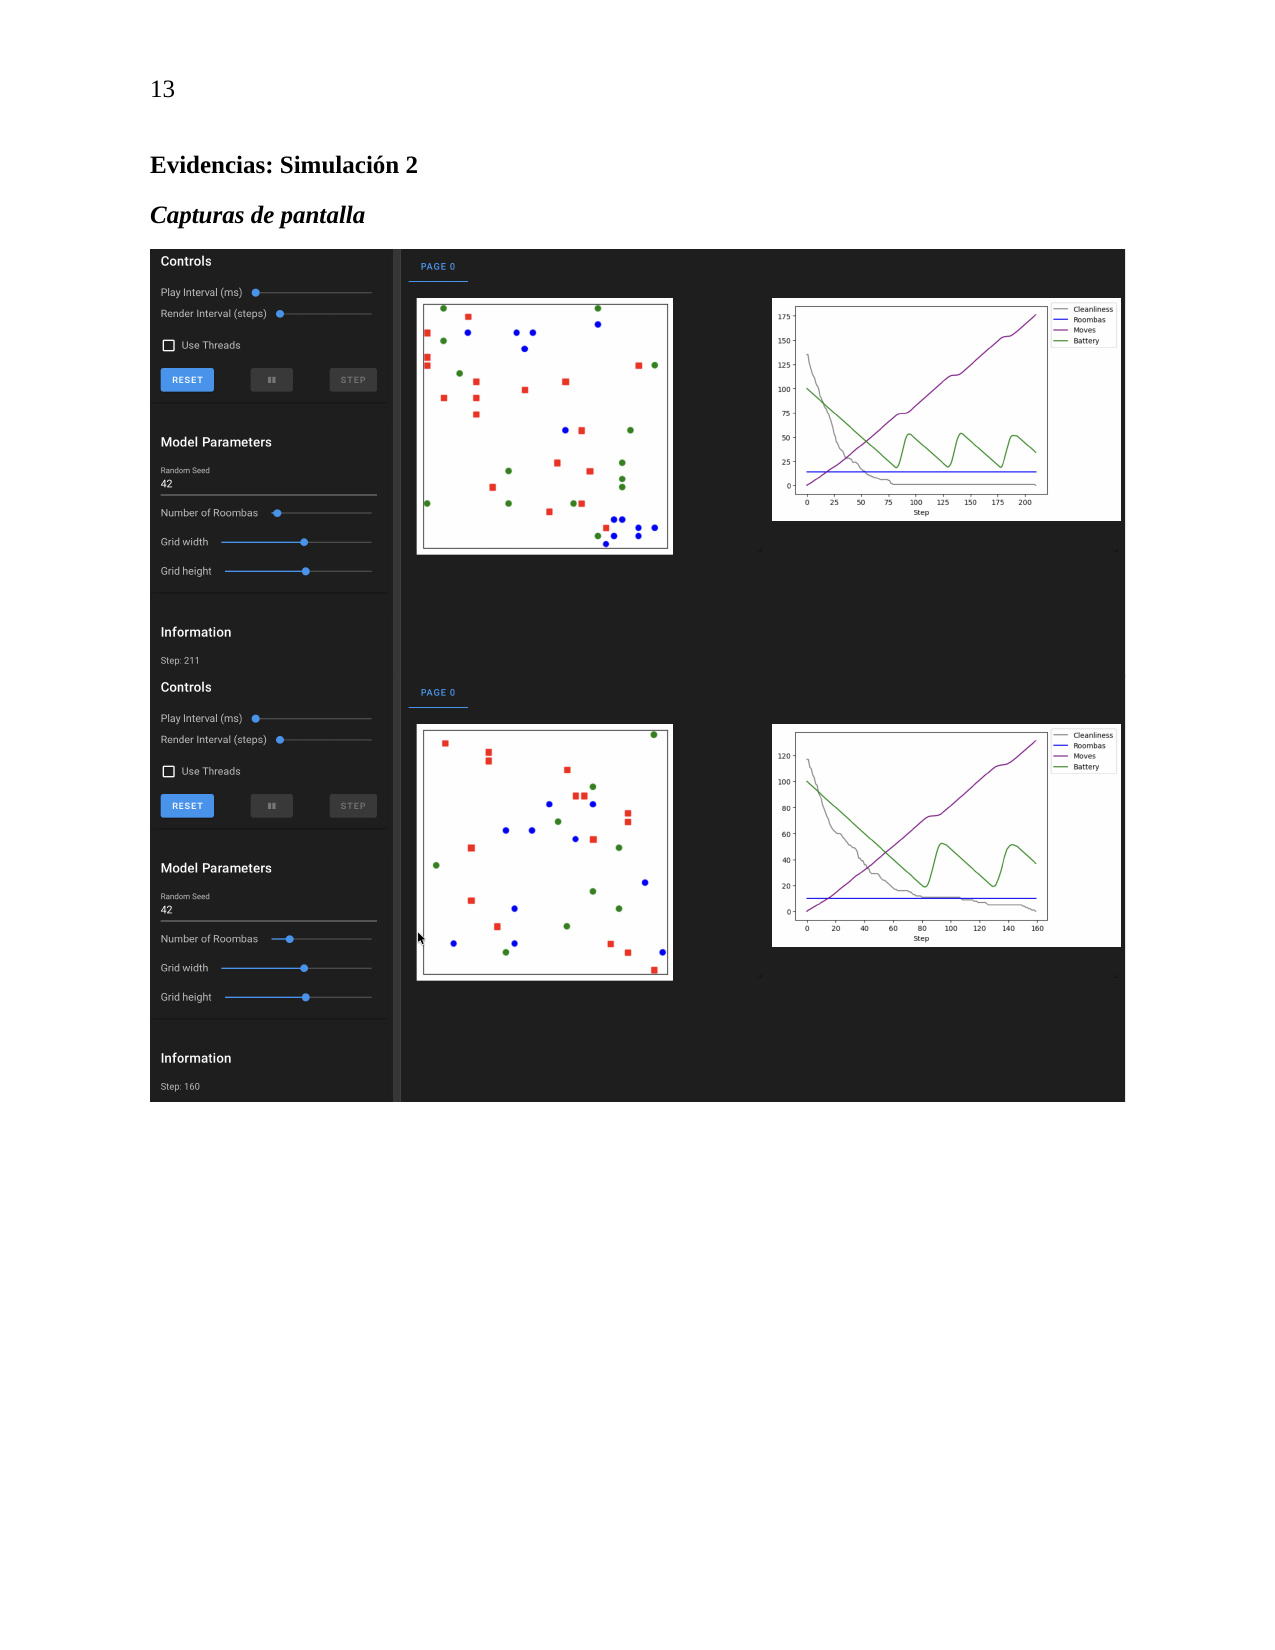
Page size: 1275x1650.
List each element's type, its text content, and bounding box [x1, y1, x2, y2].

subtitle Evidencias: Simulación 2 [150, 150, 1125, 179]
subtitle Capturas de pantalla [150, 200, 1125, 228]
picture [150, 249, 1125, 1102]
